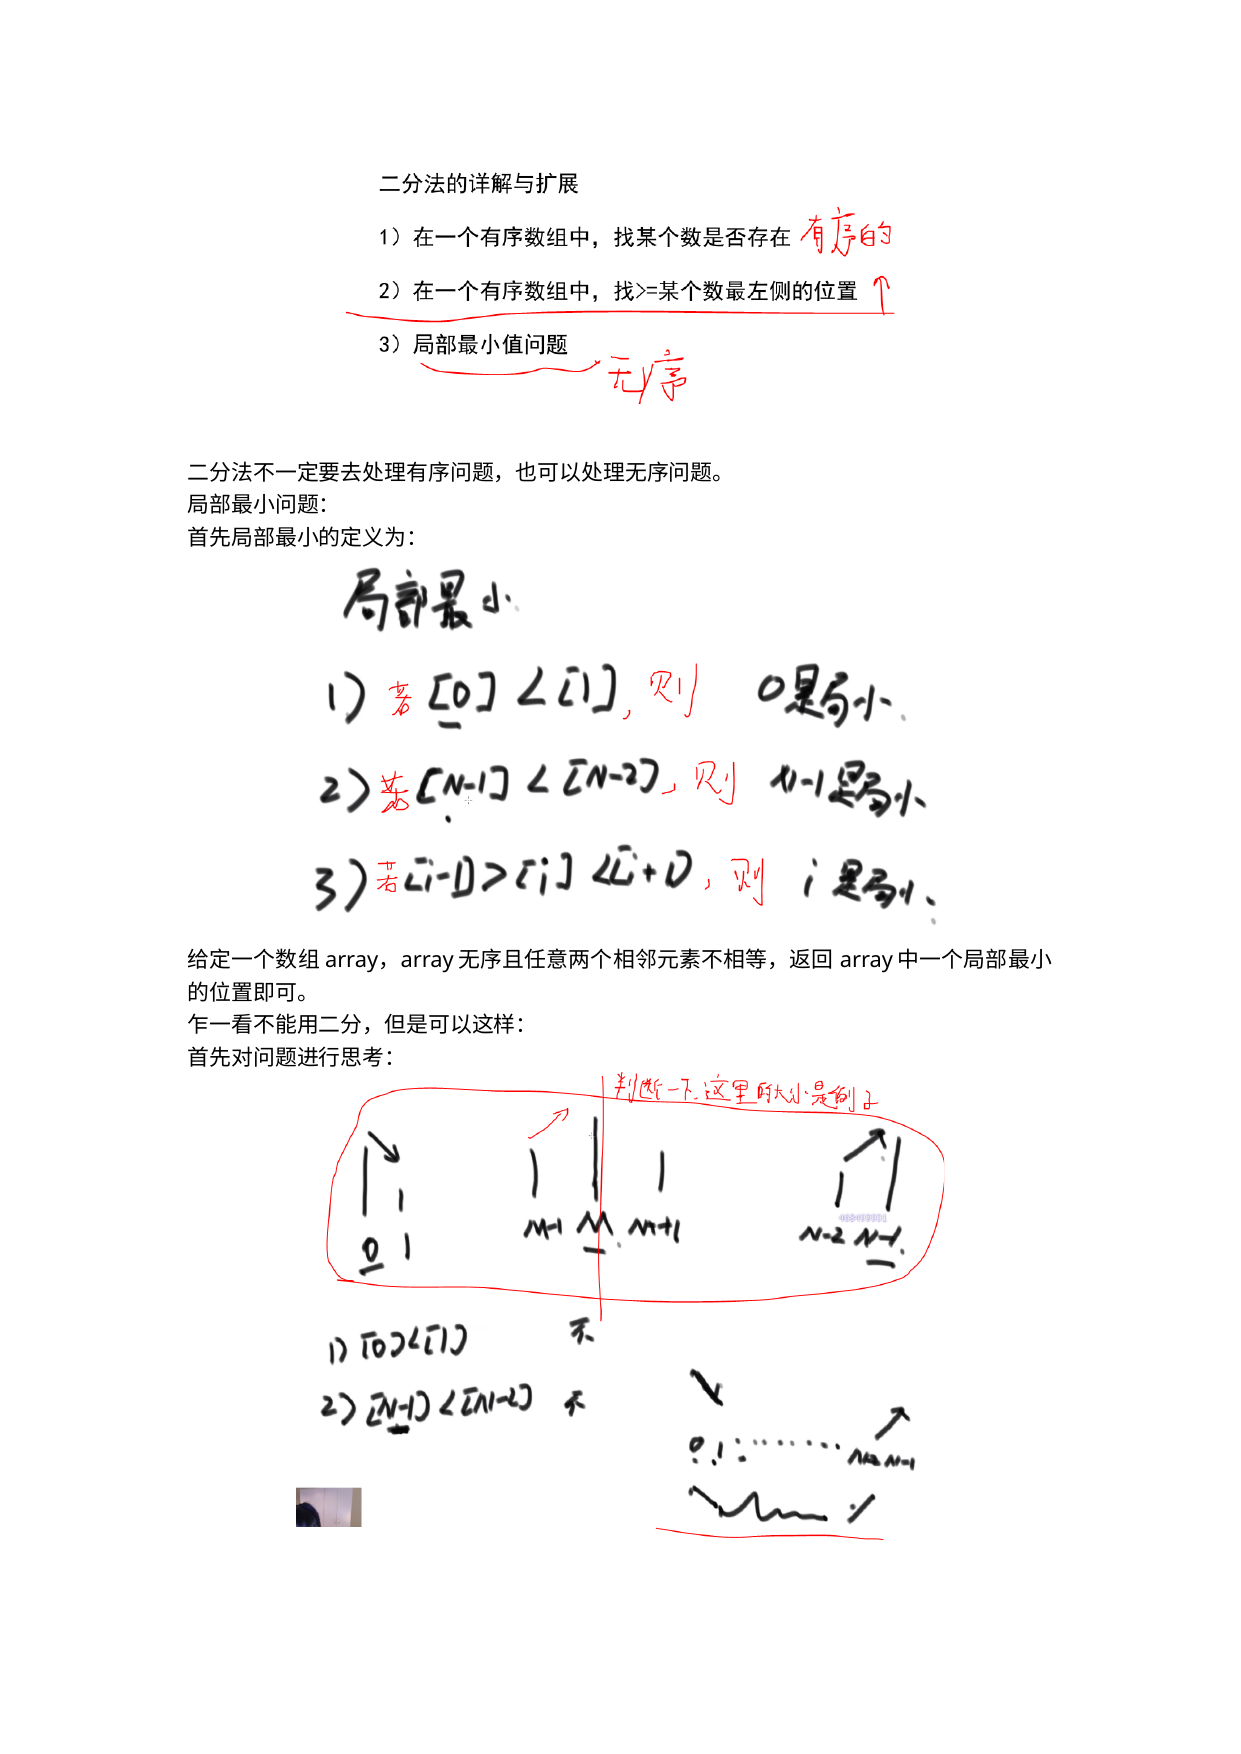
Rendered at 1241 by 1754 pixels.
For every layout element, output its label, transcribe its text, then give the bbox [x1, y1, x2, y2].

picture [345, 162, 895, 404]
picture [296, 1072, 945, 1540]
text 乍一看不能用二分，但是可以这样： [187, 1007, 1053, 1039]
text 首先对问题进行思考： [187, 1039, 1053, 1072]
text 给定一个数组array，array无序且任意两个相邻元素不相等，返回array中一个局部最小的位置即可。 [187, 942, 1053, 1007]
text 首先局部最小的定义为： [187, 519, 1053, 552]
picture [289, 552, 951, 938]
text 局部最小问题： [187, 487, 1053, 519]
text 二分法不一定要去处理有序问题，也可以处理无序问题。 [187, 454, 1053, 487]
